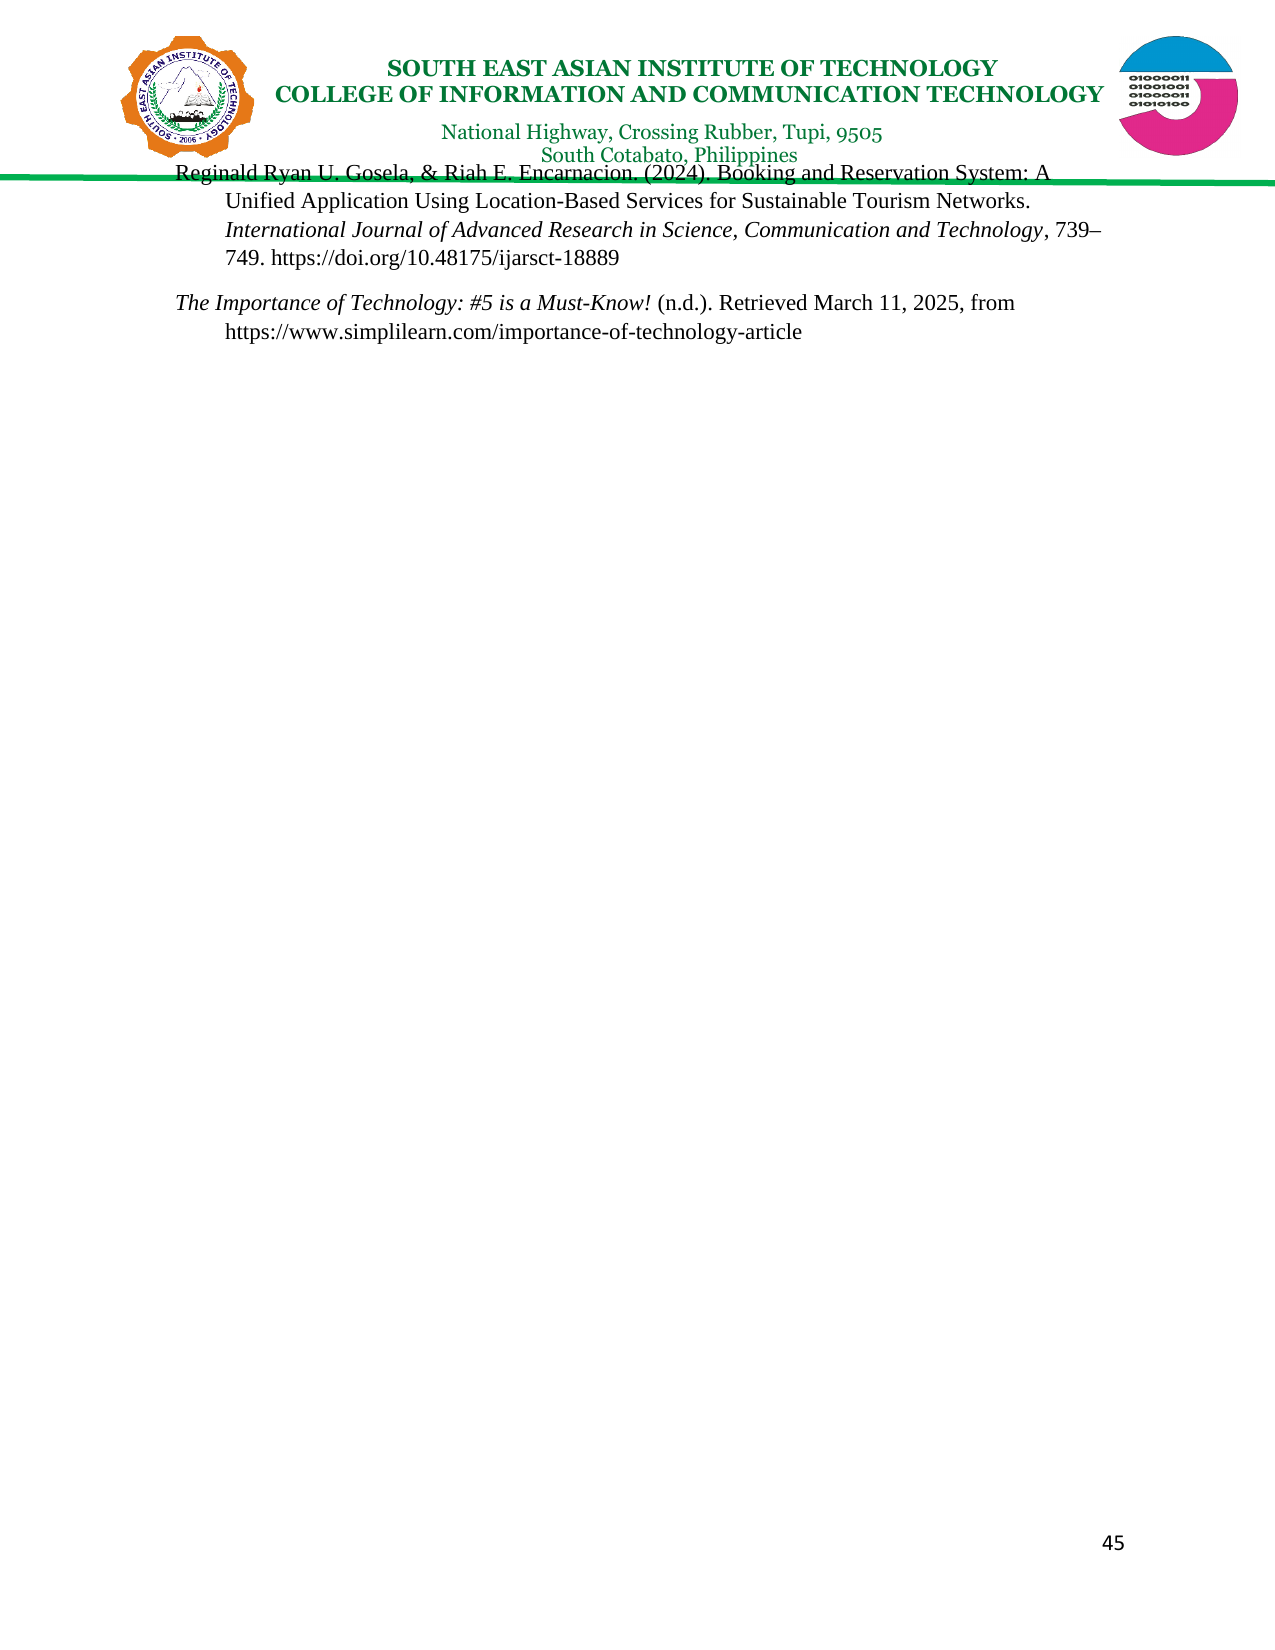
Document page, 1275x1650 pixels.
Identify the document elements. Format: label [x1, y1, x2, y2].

picture [1119, 36, 1241, 158]
picture [120, 36, 255, 158]
